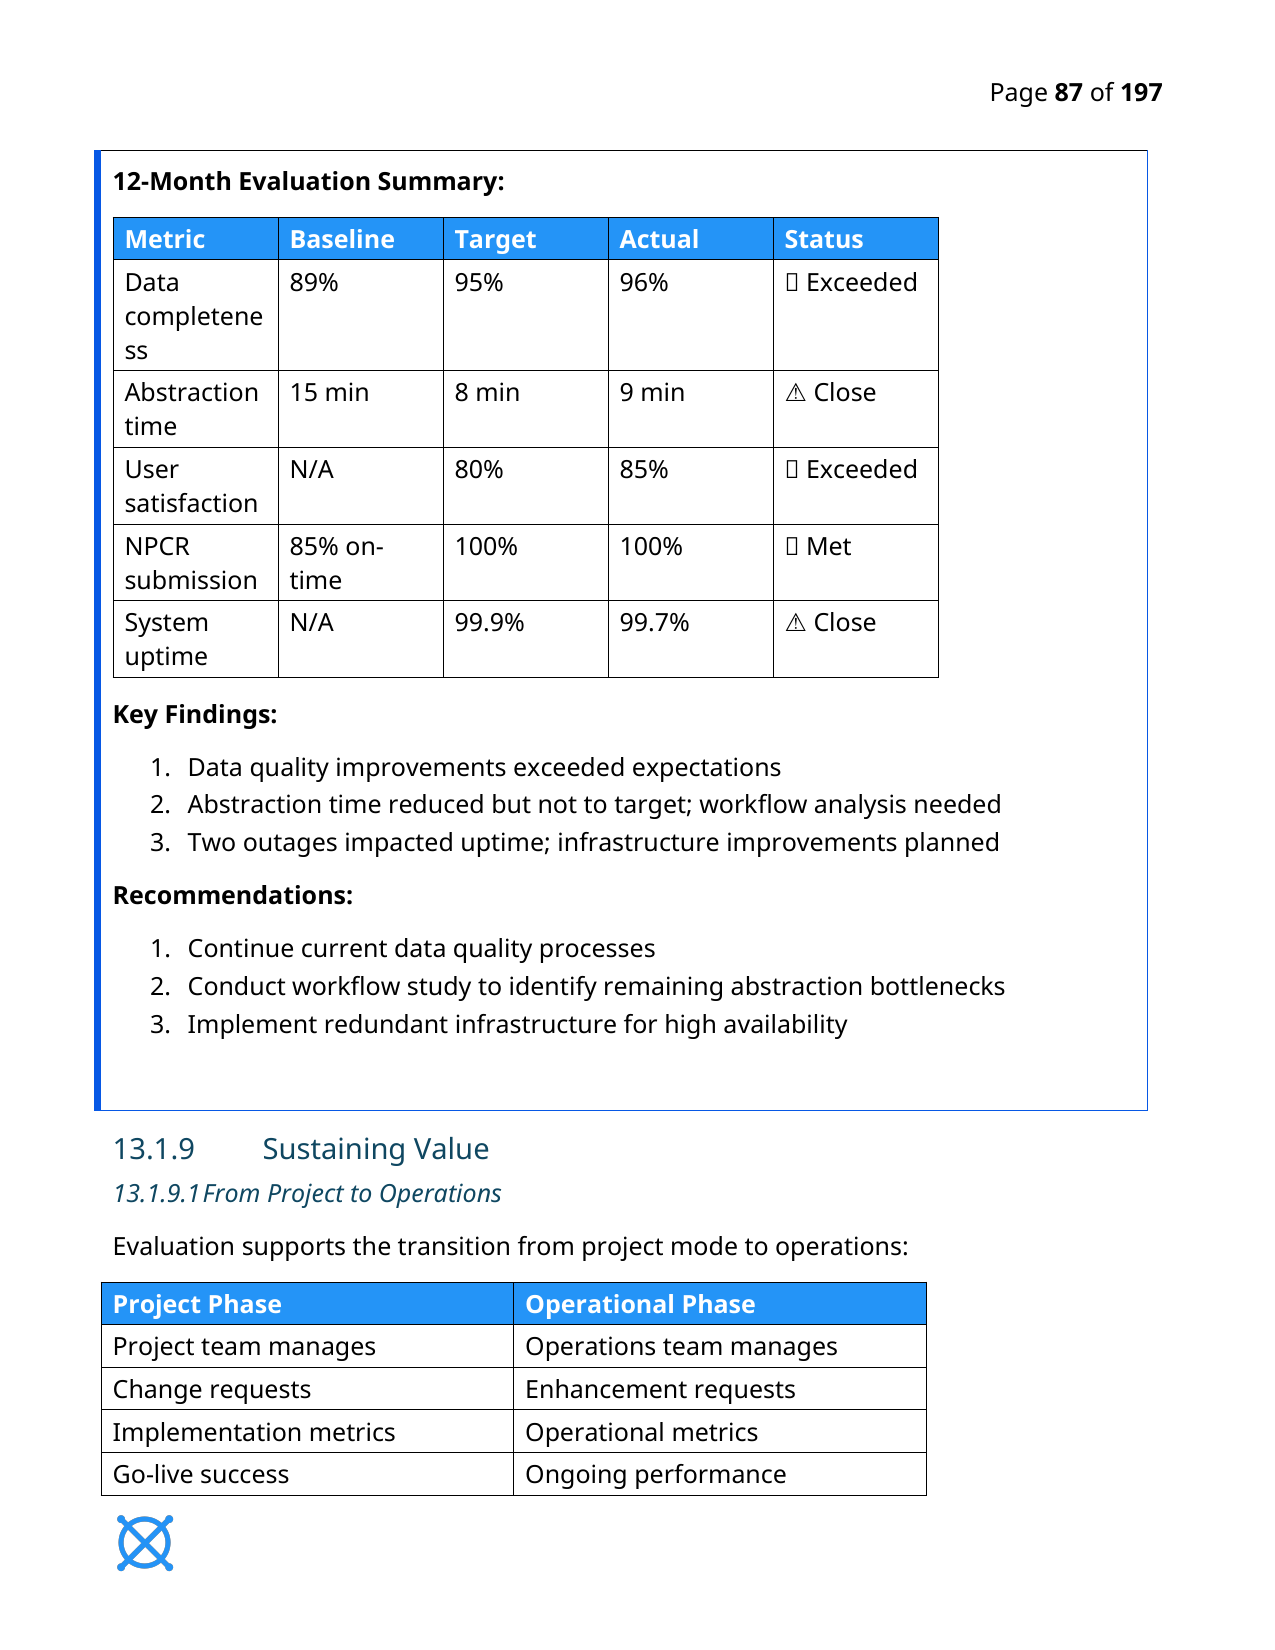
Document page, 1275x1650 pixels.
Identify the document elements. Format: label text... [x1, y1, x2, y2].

subtitle From Project to Operations [112, 1176, 1162, 1210]
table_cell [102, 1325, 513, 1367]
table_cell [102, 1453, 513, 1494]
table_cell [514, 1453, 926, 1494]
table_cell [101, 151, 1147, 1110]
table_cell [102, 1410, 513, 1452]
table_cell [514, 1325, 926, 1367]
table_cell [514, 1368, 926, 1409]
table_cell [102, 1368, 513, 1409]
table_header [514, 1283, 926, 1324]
subtitle Sustaining Value [112, 1128, 1162, 1168]
picture [112, 1511, 177, 1575]
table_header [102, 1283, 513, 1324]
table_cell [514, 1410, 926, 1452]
text Evaluation supports the transition from project mode to operations: [112, 1229, 1162, 1263]
